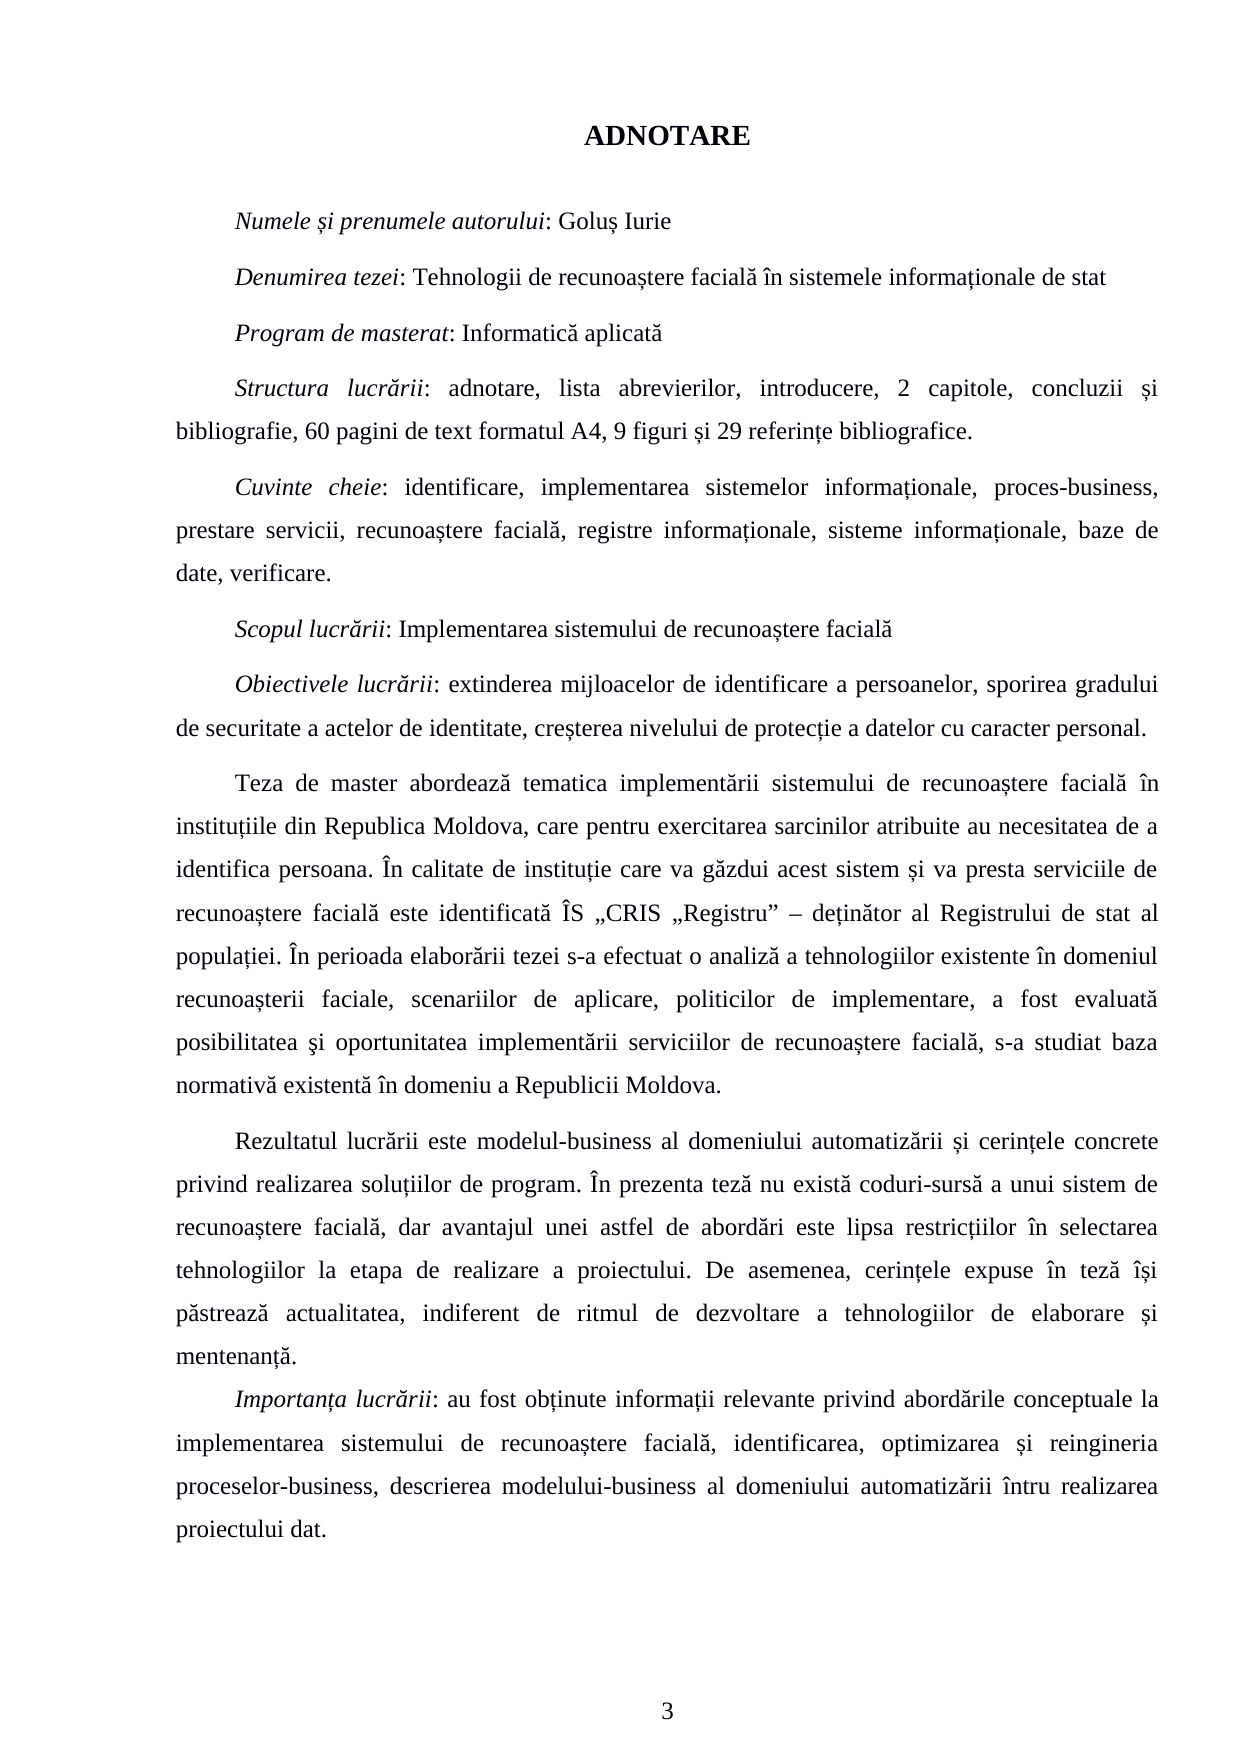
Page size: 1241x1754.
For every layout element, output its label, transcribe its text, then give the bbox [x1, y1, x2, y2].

text Structura lucrării: adnotare, lista abrevierilor, introducere, 2 capitole, concluzii și bibliografie, 60 pagini de text formatul А4, 9 figuri și 29 referințe bibliografice. [176, 373, 1159, 445]
text Teza de master abordează tematica implementării sistemului de recunoaștere facială în instituțiile din Republica Moldova, care pentru exercitarea sarcinilor atribuite au necesitatea de a identifica persoana. În calitate de instituție care va găzdui acest sistem și va presta serviciile de recunoaștere facială este identificată ÎS „CRIS „Registru” – deținător al Registrului de stat al populației. În perioada elaborării tezei s-a efectuat o analiză a tehnologiilor existente în domeniul recunoașterii faciale, scenariilor de aplicare, politicilor de implementare, a fost evaluată posibilitatea şi oportunitatea implementării serviciilor de recunoaștere facială, s-a studiat baza normativă existentă în domeniu a Republicii Moldova. [176, 768, 1159, 1099]
text Program de masterat: Informatică aplicată [176, 318, 1159, 346]
text Denumirea tezei: Tehnologii de recunoaștere facială în sistemele informaționale de stat [176, 262, 1159, 291]
text Numele și prenumele autorului: Goluș Iurie [176, 206, 1159, 235]
text Rezultatul lucrării este modelul-business al domeniului automatizării și cerințele concrete privind realizarea soluțiilor de program. În prezenta teză nu există coduri-sursă a unui sistem de recunoaștere facială, dar avantajul unei astfel de abordări este lipsa restricțiilor în selectarea tehnologiilor la etapa de realizare a proiectului. De asemenea, cerințele expuse în teză își păstrează actualitatea, indiferent de ritmul de dezvoltare a tehnologiilor de elaborare și mentenanță. [176, 1126, 1159, 1370]
text Scopul lucrării: Implementarea sistemului de recunoaștere facială [176, 614, 1159, 643]
text Obiectivele lucrării: extinderea mijloacelor de identificare a persoanelor, sporirea gradului de securitate a actelor de identitate, creșterea nivelului de protecție a datelor cu caracter personal. [176, 669, 1159, 741]
text Cuvinte cheie: identificare, implementarea sistemelor informaționale, proces-business, prestare servicii, recunoaștere facială, registre informaționale, sisteme informaționale, baze de date, verificare. [176, 472, 1159, 587]
text Importanța lucrării: au fost obținute informații relevante privind abordările conceptuale la implementarea sistemului de recunoaștere facială, identificarea, optimizarea și reingineria proceselor-business, descrierea modelului-business al domeniului automatizării întru realizarea proiectului dat. [176, 1384, 1159, 1543]
text ADNOTARE [176, 118, 1159, 152]
